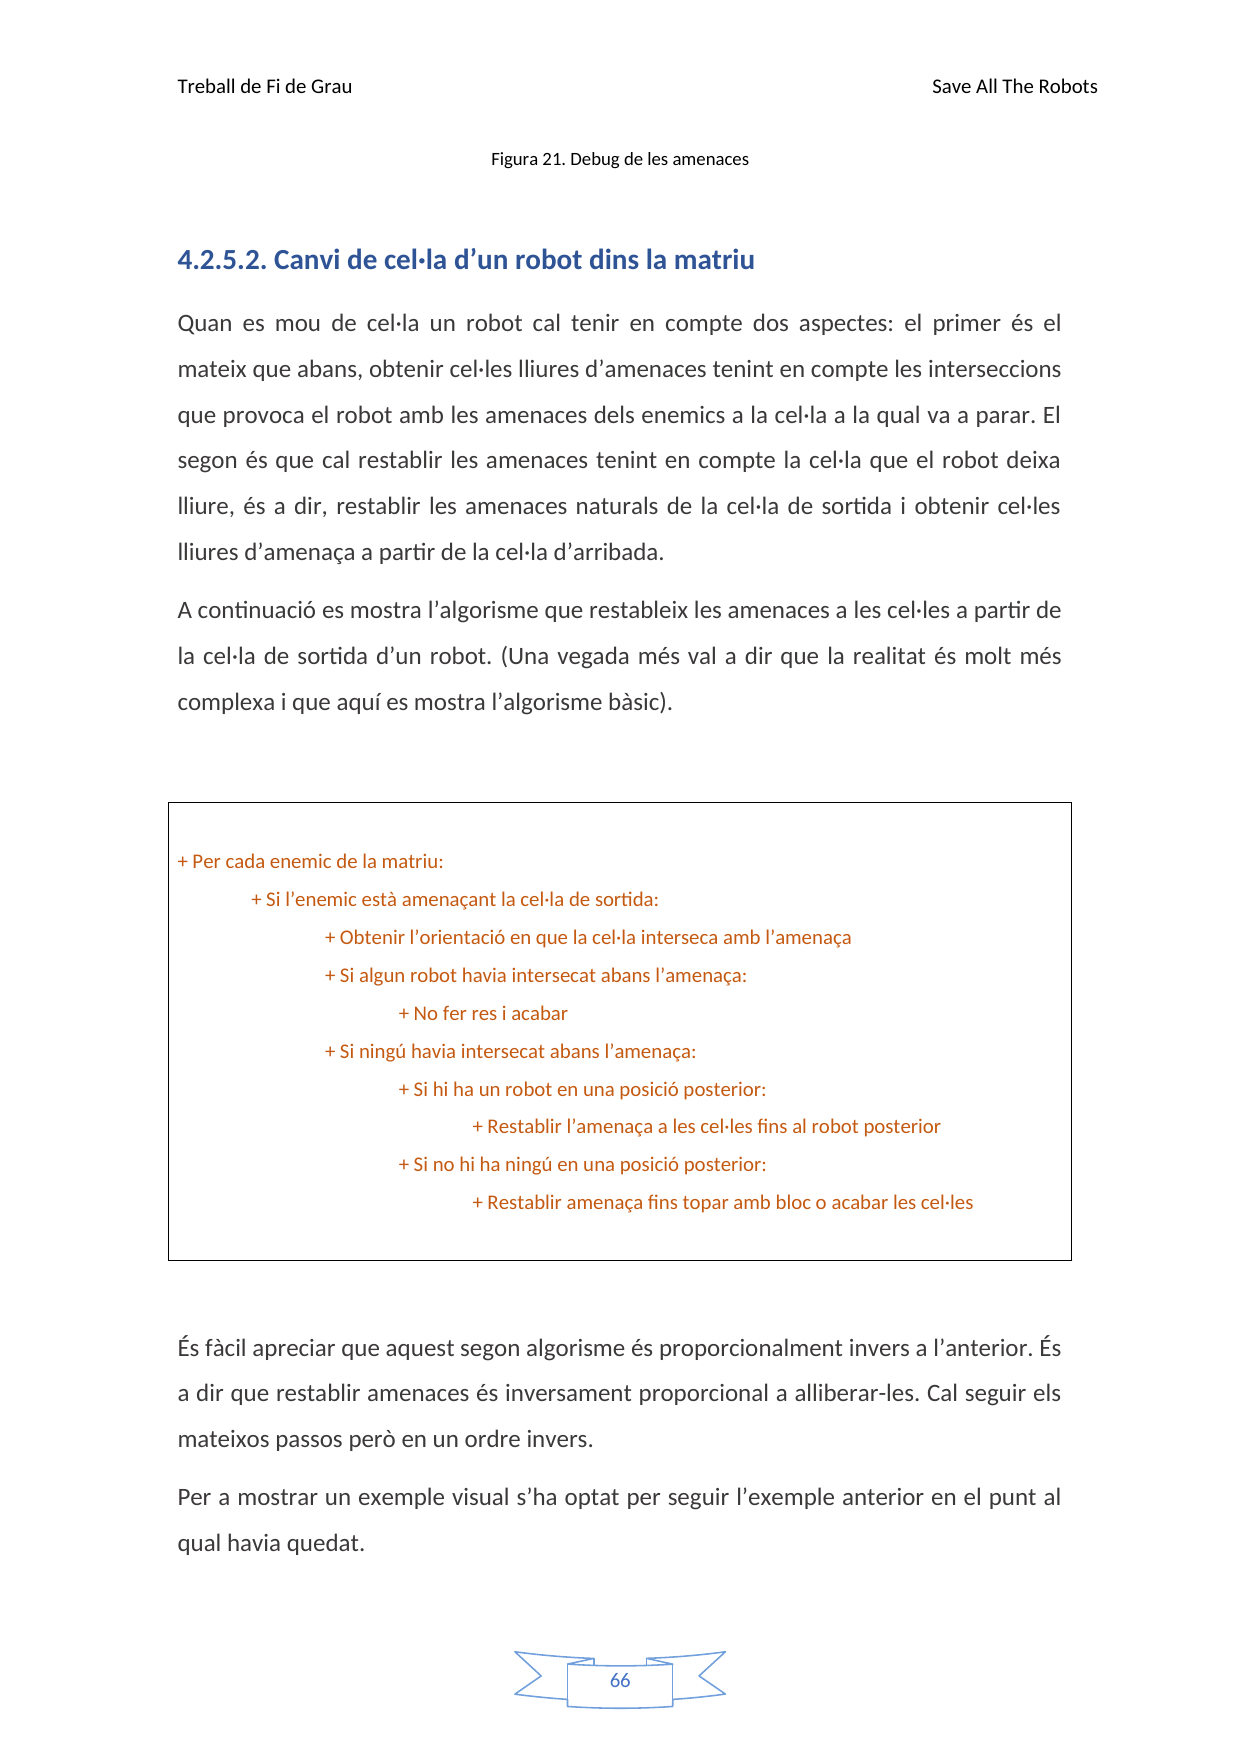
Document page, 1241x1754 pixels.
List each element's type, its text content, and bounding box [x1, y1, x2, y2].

text + Restablir amenaça fins topar amb bloc o acabar les cel·les [169, 1186, 1071, 1215]
text A continuació es mostra l’algorisme que restableix les amenaces a les cel·les a partir de la cel·la de sortida d’un robot. (Una vegada més val a dir que la realitat és molt més complexa i que aquí es mostra l’algorisme bàsic). [177, 594, 1063, 716]
text + Obtenir l’orientació en que la cel·la interseca amb l’amenaça [169, 921, 1071, 949]
text Per a mostrar un exemple visual s’ha optat per seguir l’exemple anterior en el punt al qual havia quedat. [177, 1481, 1063, 1558]
text + Per cada enemic de la matriu: [169, 845, 1071, 874]
text + Si ningú havia intersecat abans l’amenaça: [169, 1035, 1071, 1063]
text + Si no hi ha ningú en una posició posterior: [169, 1148, 1071, 1177]
text + Si l’enemic està amenaçant la cel·la de sortida: [169, 883, 1071, 912]
text + Si algun robot havia intersecat abans l’amenaça: [169, 959, 1071, 987]
text + Si hi ha un robot en una posició posterior: [169, 1073, 1071, 1101]
text És fàcil apreciar que aquest segon algorisme és proporcionalment invers a l’anterior. És a dir que restablir amenaces és inversament proporcional a alliberar-les. Cal seguir els mateixos passos però en un ordre invers. [177, 1332, 1063, 1454]
text Quan es mou de cel·la un robot cal tenir en compte dos aspectes: el primer és el mateix que abans, obtenir cel·les lliures d’amenaces tenint en compte les interseccions que provoca el robot amb les amenaces dels enemics a la cel·la a la qual va a parar. El segon és que cal restablir les amenaces tenint en compte la cel·la que el robot deixa lliure, és a dir, restablir les amenaces naturals de la cel·la de sortida i obtenir cel·les lliures d’amenaça a partir de la cel·la d’arribada. [177, 307, 1063, 566]
text + Restablir l’amenaça a les cel·les fins al robot posterior [169, 1111, 1071, 1139]
text 4.2.5.2. Canvi de cel·la d’un robot dins la matriu [177, 241, 1063, 277]
text + No fer res i acabar [169, 997, 1071, 1025]
text Figura 21. Debug de les amenaces [177, 148, 1063, 171]
